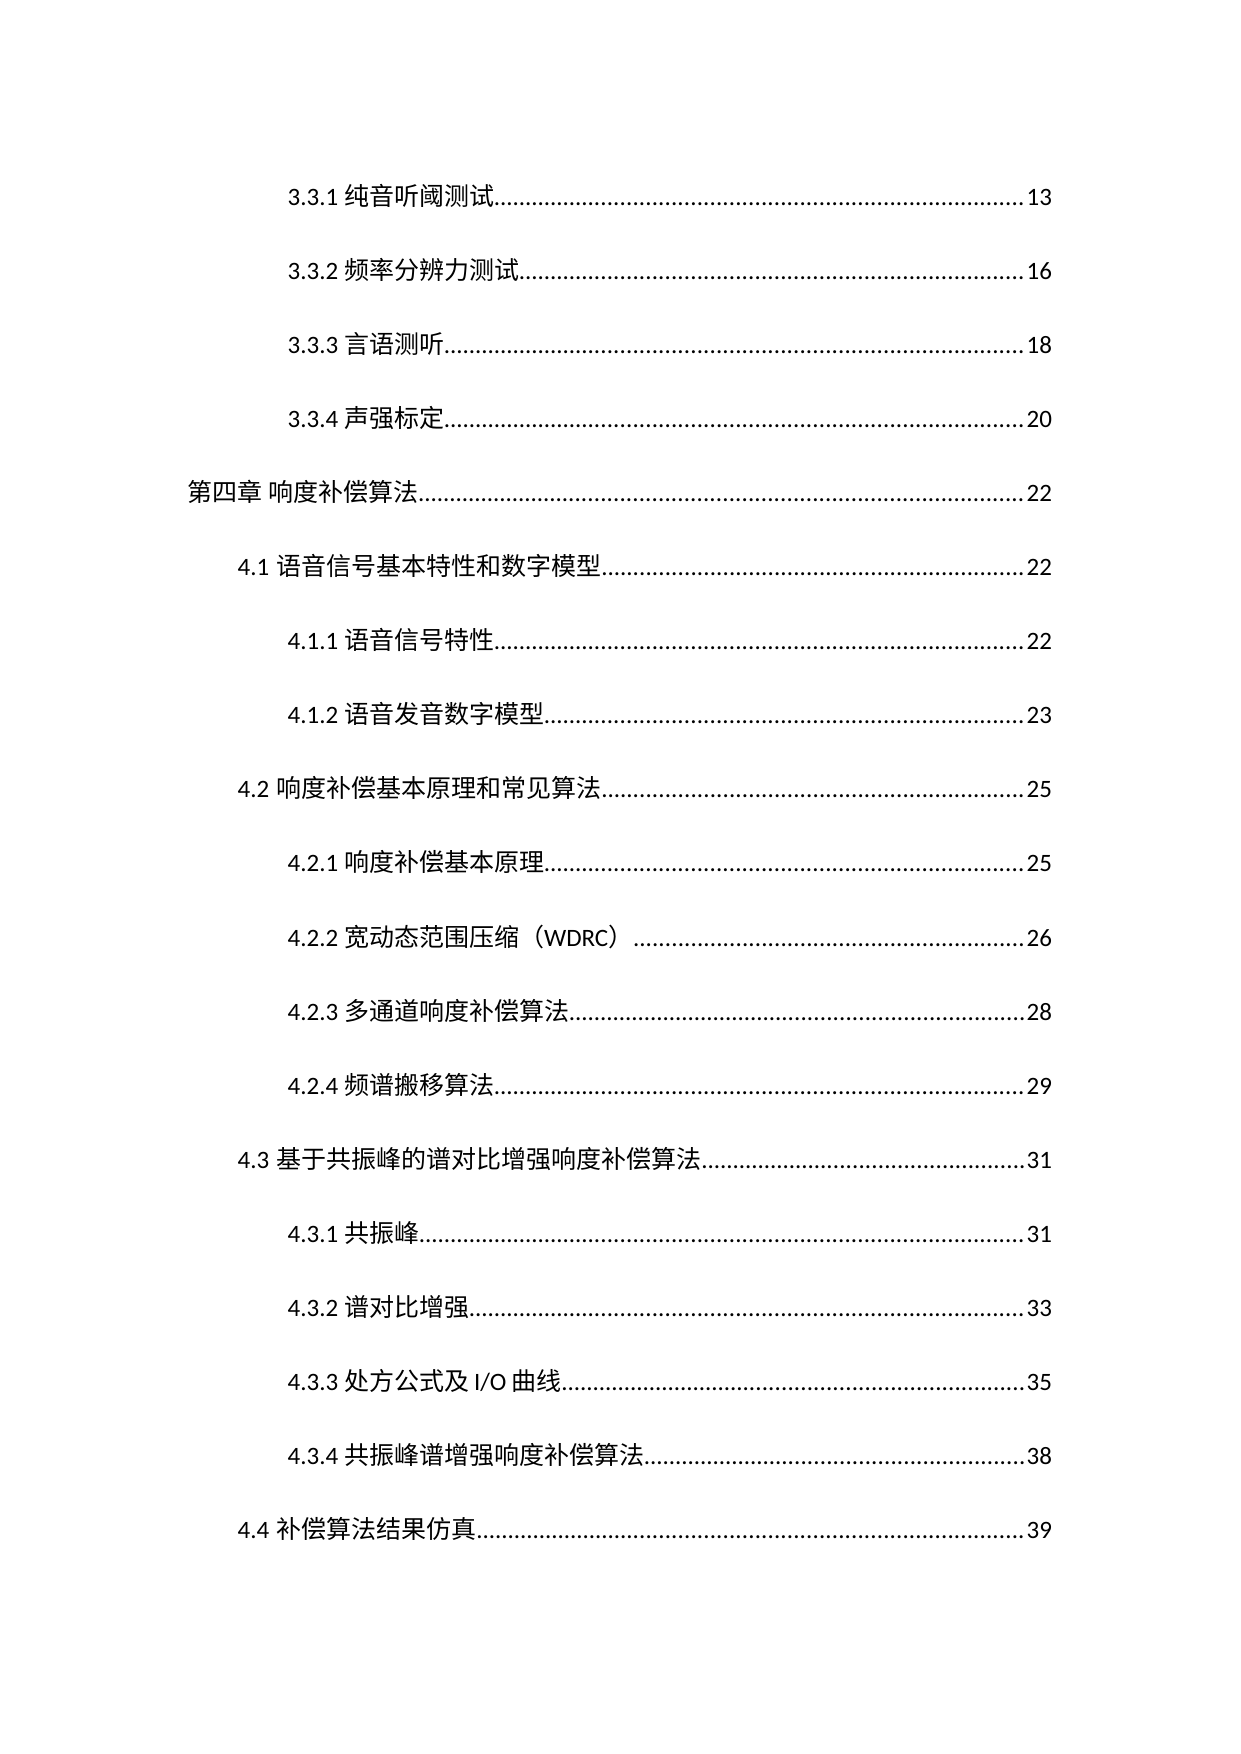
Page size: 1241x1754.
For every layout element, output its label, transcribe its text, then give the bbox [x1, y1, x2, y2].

text 4.1.1 语音信号特性 22 [287, 606, 1053, 671]
text 4.2.1 响度补偿基本原理 25 [287, 828, 1053, 893]
text 3.3.3 言语测听 18 [287, 310, 1053, 375]
text 4.2 响度补偿基本原理和常见算法 25 [237, 754, 1053, 819]
text 4.1.2 语音发音数字模型 23 [287, 680, 1053, 745]
text 4.3.3 处方公式及I/O曲线 35 [287, 1347, 1053, 1412]
text 3.3.1 纯音听阈测试 13 [287, 162, 1053, 227]
text 3.3.4 声强标定 20 [287, 384, 1053, 449]
text 4.1 语音信号基本特性和数字模型 22 [237, 532, 1053, 597]
text 4.3.1 共振峰 31 [287, 1199, 1053, 1264]
text 4.3.4 共振峰谱增强响度补偿算法 38 [287, 1421, 1053, 1486]
text 4.3 基于共振峰的谱对比增强响度补偿算法 31 [237, 1125, 1053, 1190]
text 4.2.3 多通道响度补偿算法 28 [287, 977, 1053, 1042]
text 3.3.2 频率分辨力测试 16 [287, 236, 1053, 301]
text 4.2.2 宽动态范围压缩（WDRC） 26 [287, 903, 1053, 968]
text 4.3.2 谱对比增强 33 [287, 1273, 1053, 1338]
text 4.4 补偿算法结果仿真 39 [237, 1495, 1053, 1560]
text 4.2.4 频谱搬移算法 29 [287, 1051, 1053, 1116]
text 第四章 响度补偿算法 22 [187, 458, 1053, 523]
